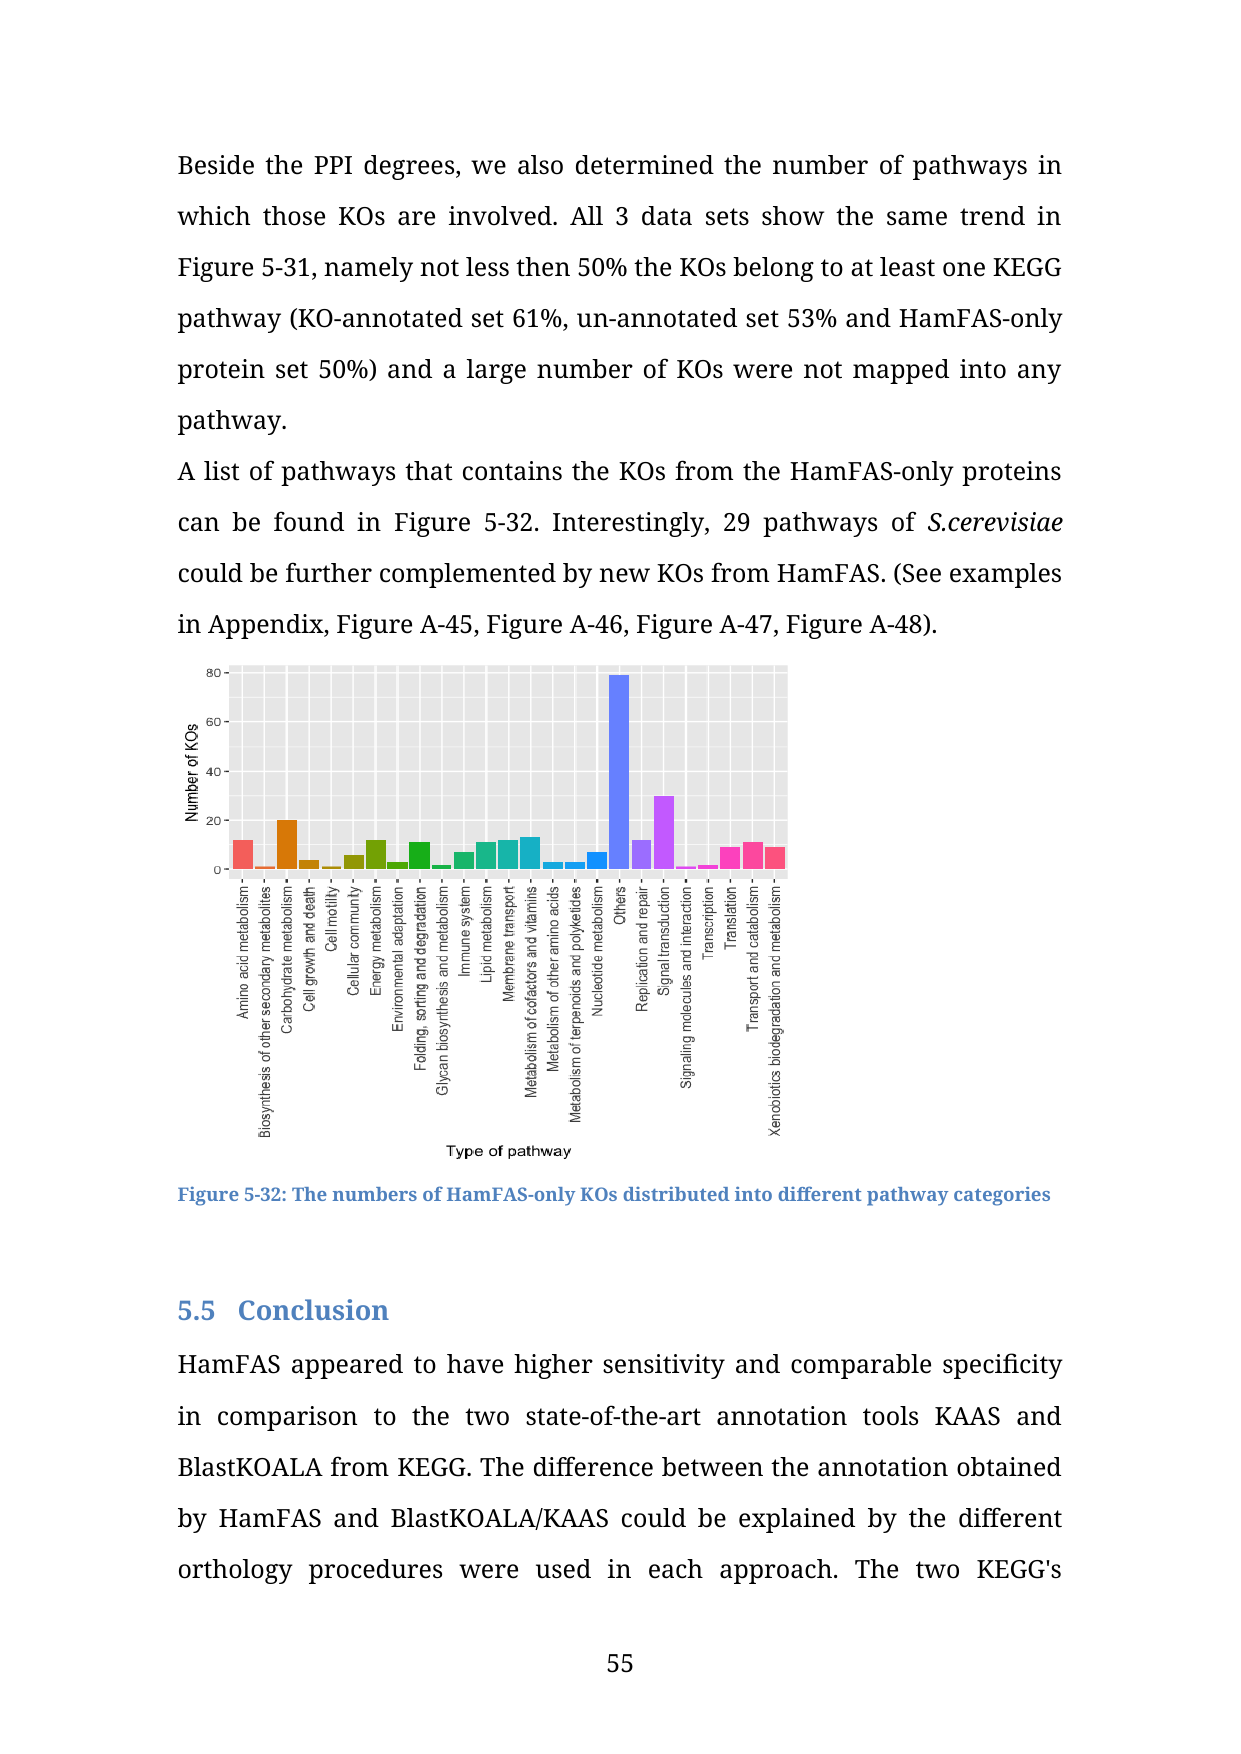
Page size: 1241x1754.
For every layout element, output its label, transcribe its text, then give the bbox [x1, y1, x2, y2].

picture [177, 658, 797, 1165]
subtitle Conclusion [177, 1292, 1063, 1329]
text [177, 1347, 1063, 1585]
